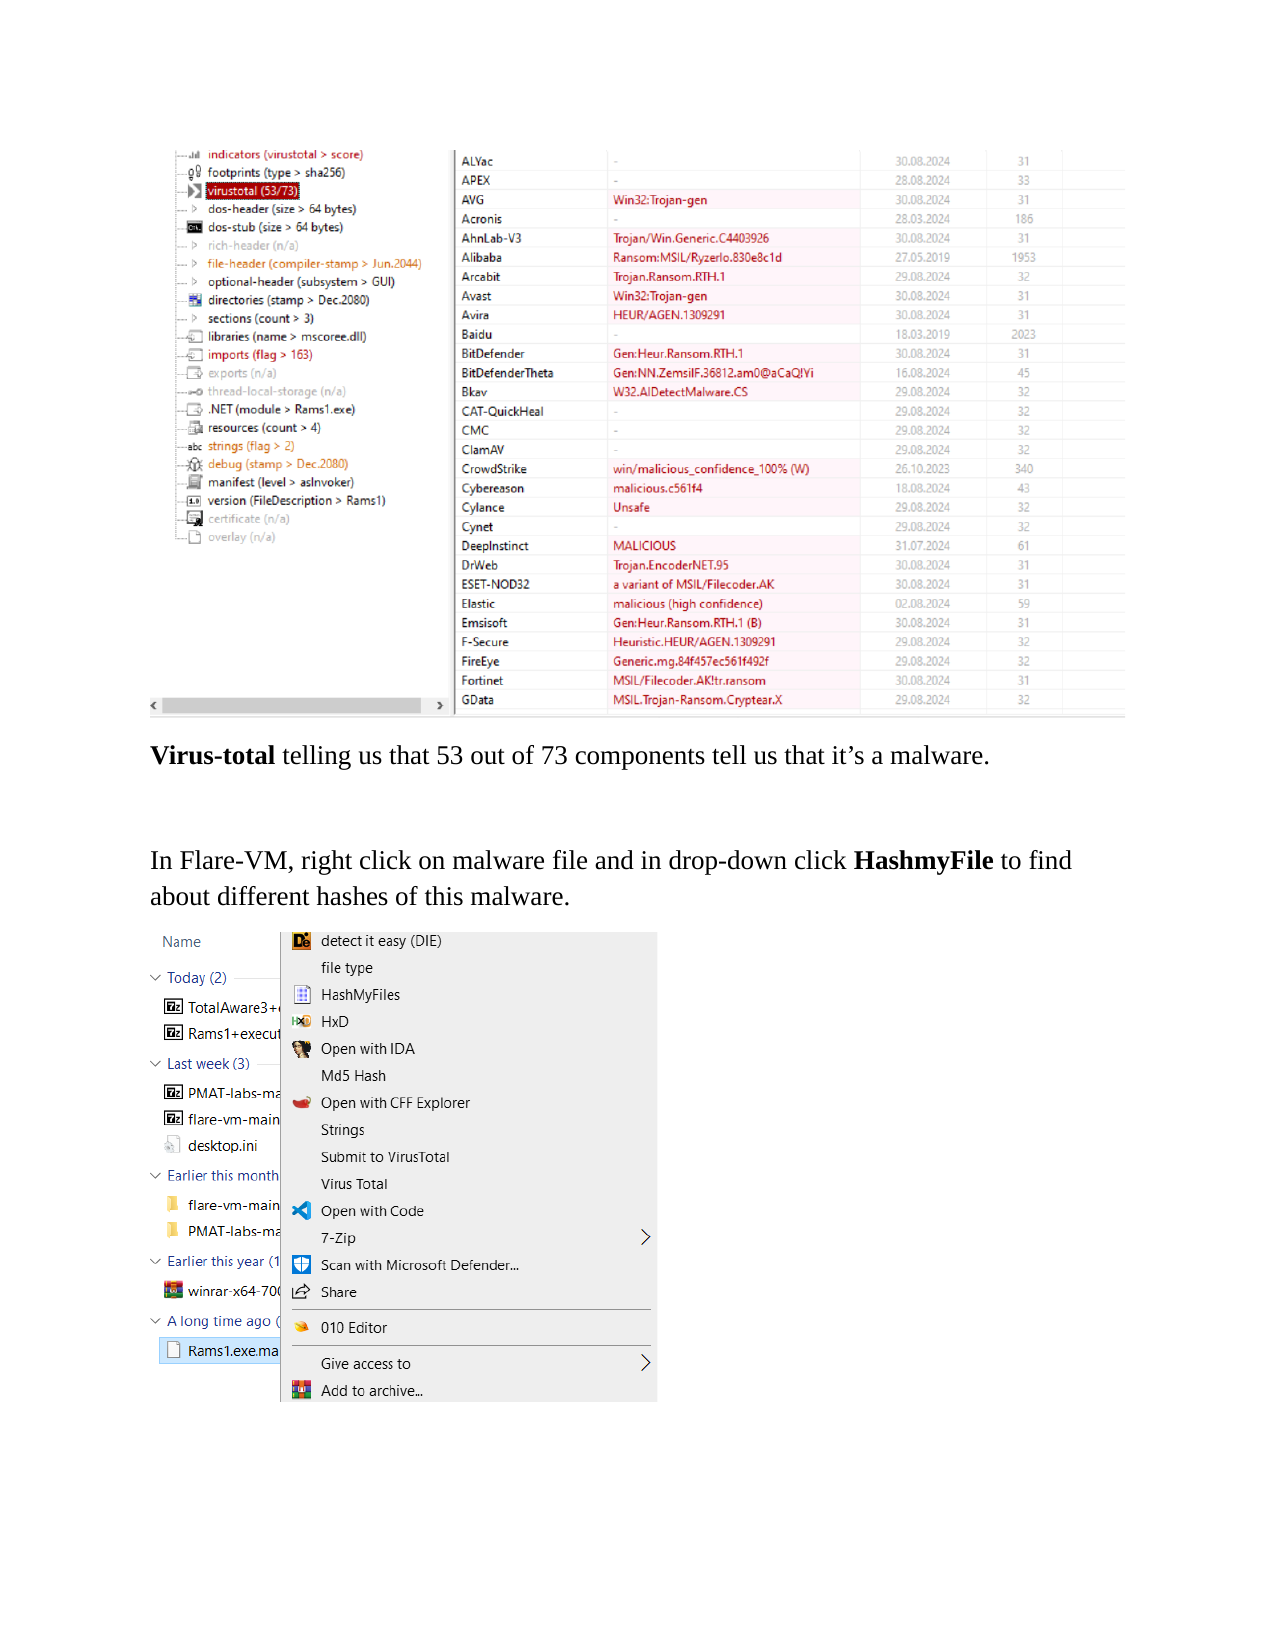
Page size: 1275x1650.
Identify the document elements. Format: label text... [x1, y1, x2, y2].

picture [150, 932, 658, 1402]
text Virus-total telling us that 53 out of 73 components tell us that it’s a malware. [150, 739, 1125, 770]
text In Flare-VM, right click on malware file and in drop-down click HashmyFile to find about different hashes of this malware. [150, 844, 1125, 911]
picture [150, 150, 1125, 718]
